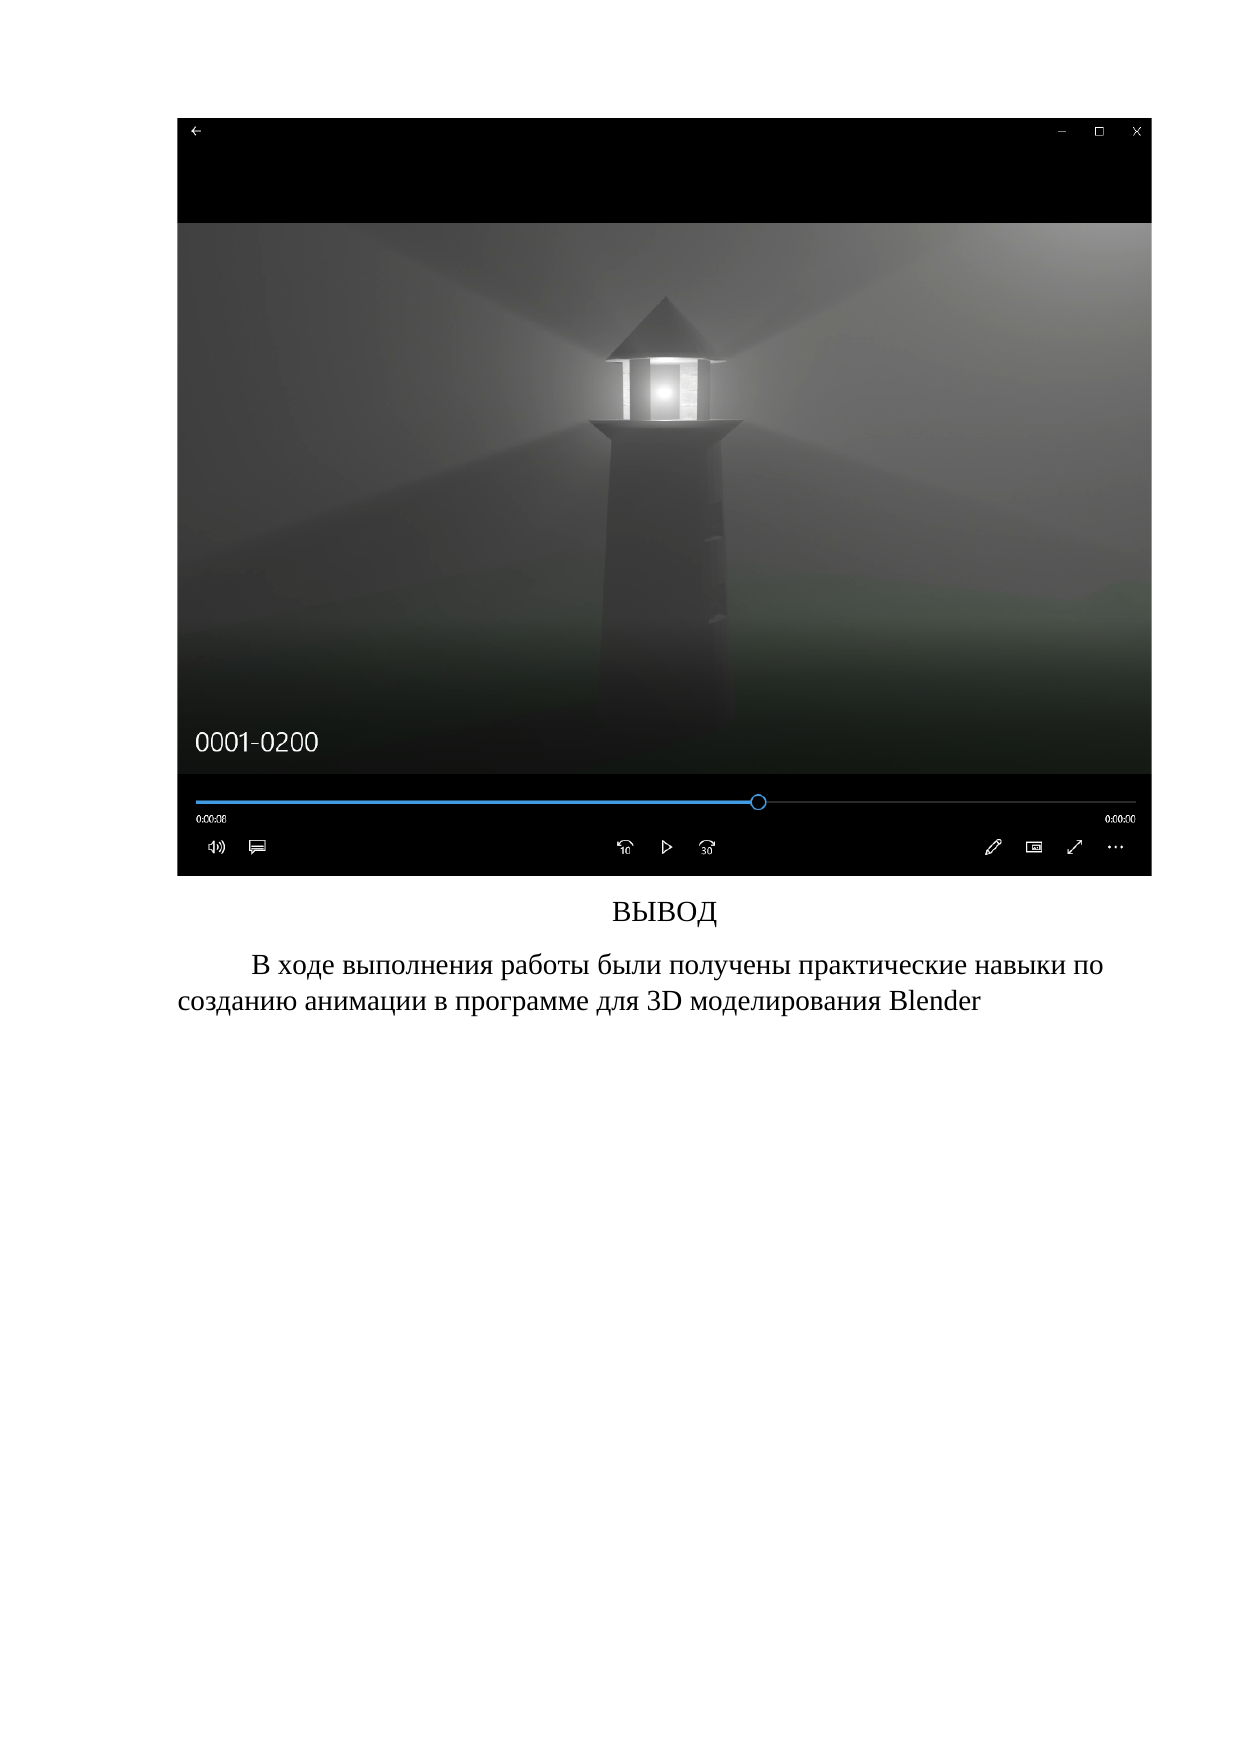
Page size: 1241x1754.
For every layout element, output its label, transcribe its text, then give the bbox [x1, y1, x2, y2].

text В ходе выполнения работы были получены практические навыки по созданию анимации в программе для 3D моделирования Blender [177, 947, 1152, 1017]
text ВЫВОД [177, 894, 1152, 928]
picture [177, 118, 1152, 876]
